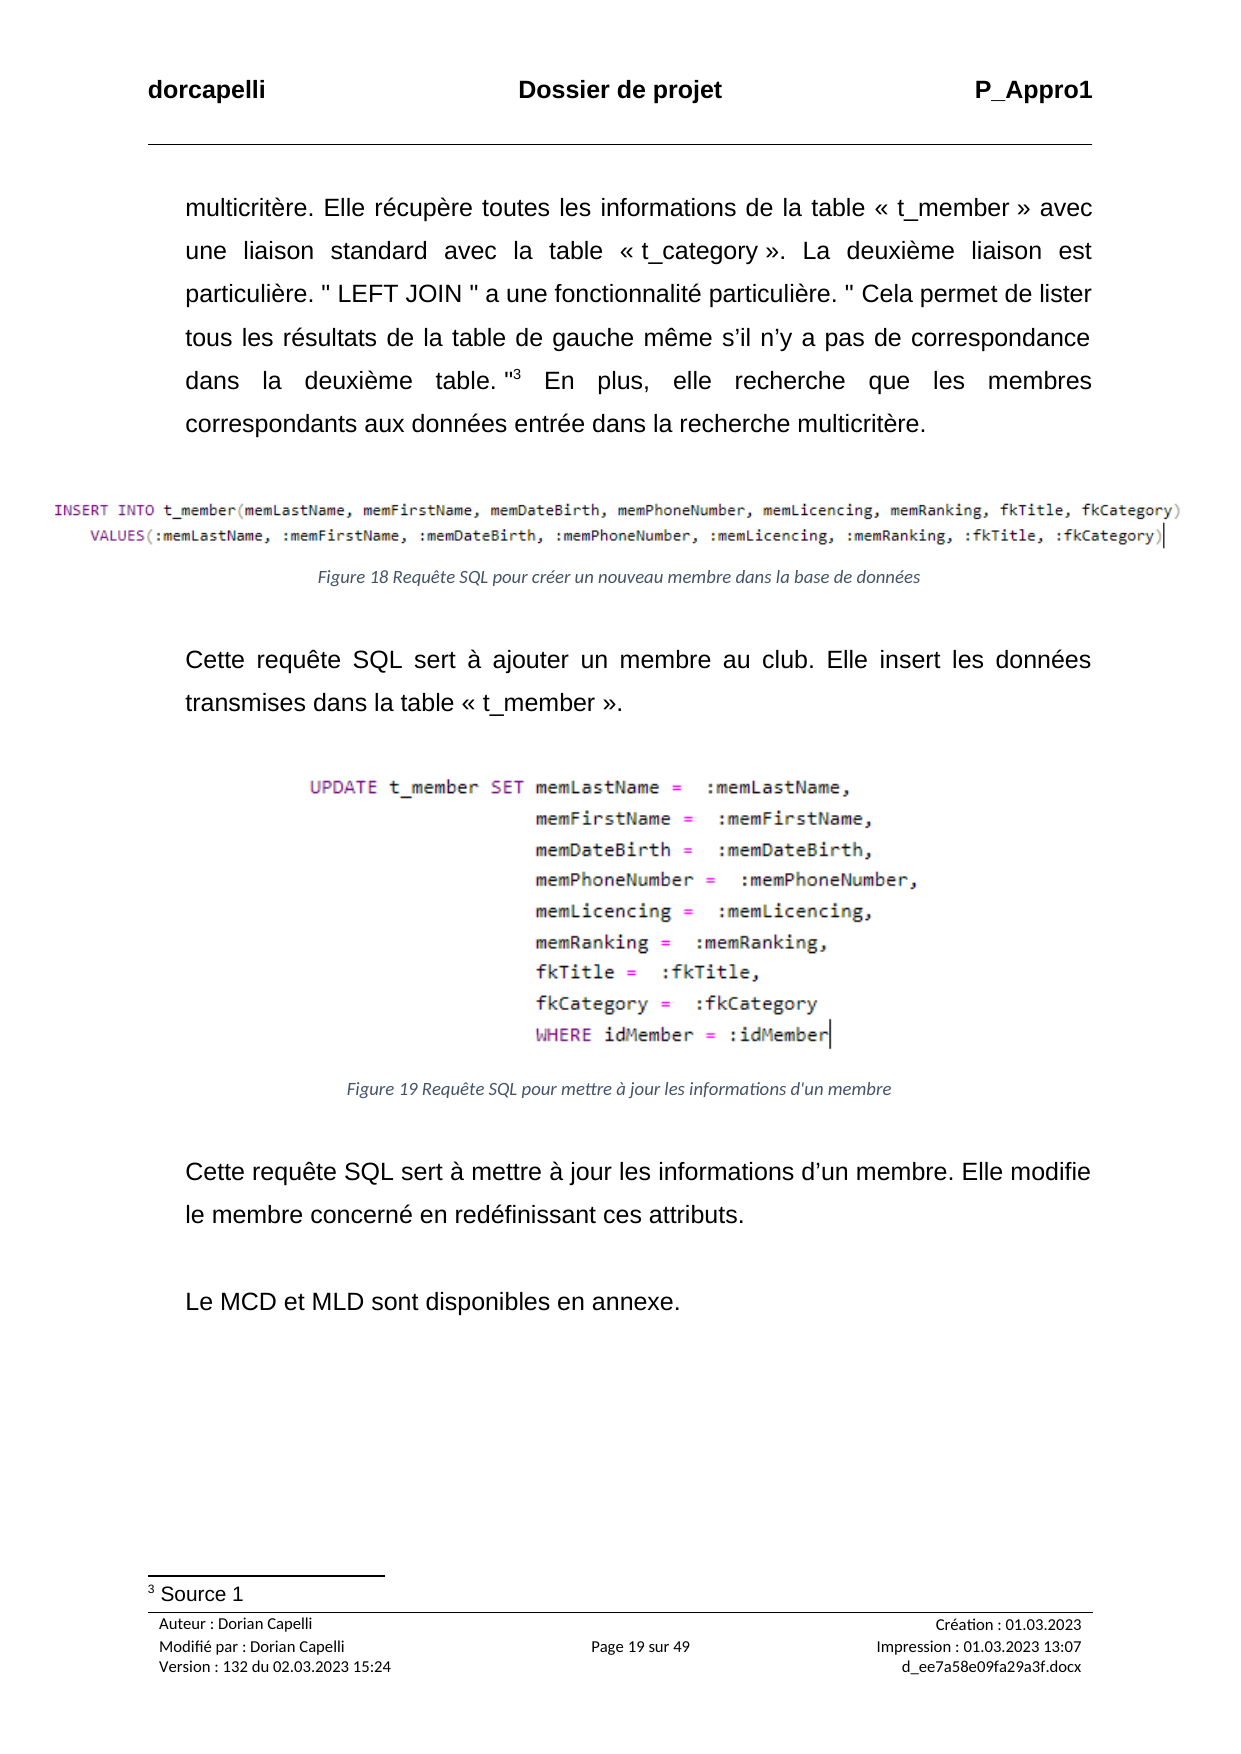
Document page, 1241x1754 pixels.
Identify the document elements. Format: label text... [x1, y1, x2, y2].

text Cette requête SQL sert à ajouter un membre au club. Elle insert les données transmises dans la table « t_member ». [185, 645, 1092, 717]
text Le MCD et MLD sont disponibles en annexe. [185, 1287, 1092, 1315]
picture [304, 767, 936, 1068]
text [185, 193, 1092, 438]
text Cette requête SQL sert à mettre à jour les informations d’un membre. Elle modifie le membre concerné en redéfinissant ces attributs. [185, 1157, 1092, 1229]
picture [49, 495, 1191, 556]
